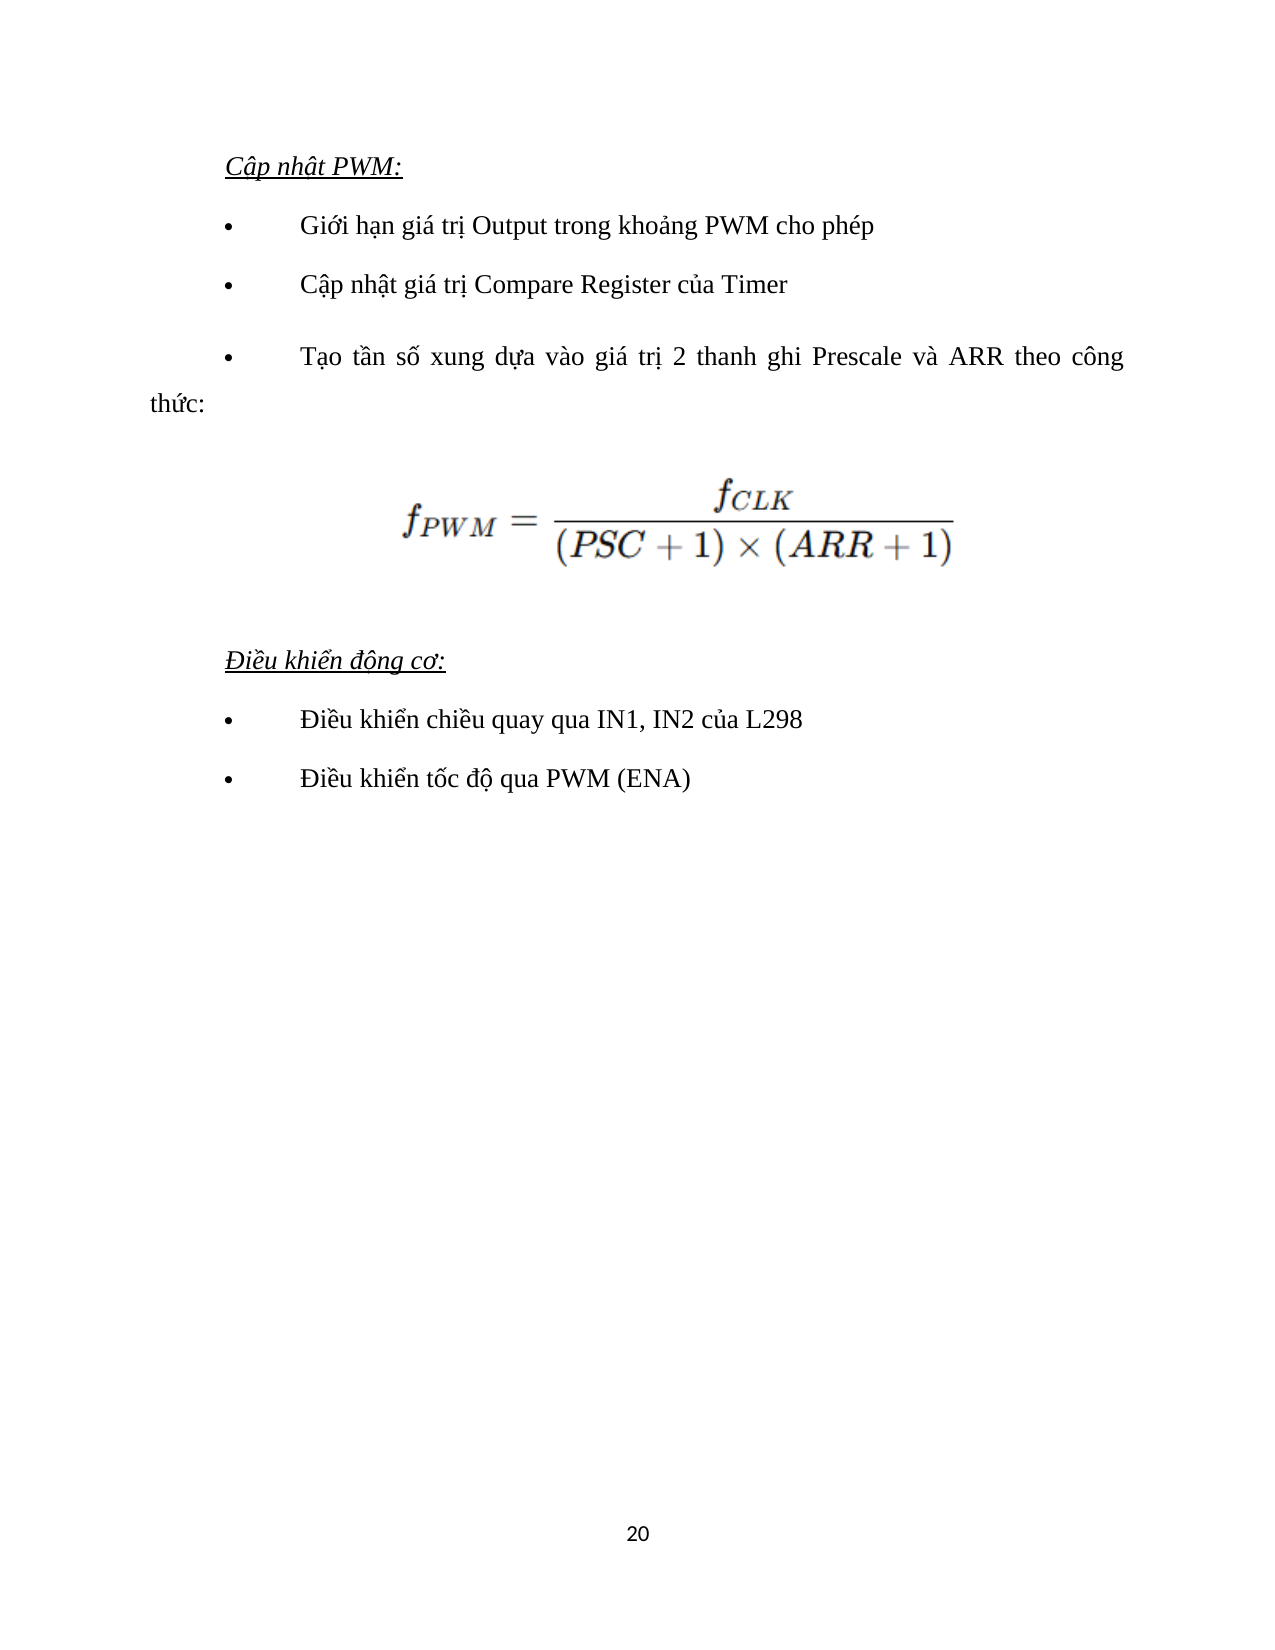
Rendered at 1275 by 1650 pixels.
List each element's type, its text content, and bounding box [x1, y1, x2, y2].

text Cập nhật PWM: [150, 150, 1125, 181]
list Điều khiển tốc độ qua PWM (ENA) [150, 762, 1125, 794]
text Điều khiển động cơ: [150, 644, 1125, 675]
list Cập nhật giá trị Compare Register của Timer [150, 268, 1125, 299]
list Điều khiển chiều quay qua IN1, IN2 của L298 [150, 703, 1125, 734]
list Tạo tần số xung dựa vào giá trị 2 thanh ghi Prescale và ARR theo công thức: [150, 340, 1125, 418]
list Giới hạn giá trị Output trong khoảng PWM cho phép [150, 209, 1125, 240]
picture [354, 458, 996, 606]
